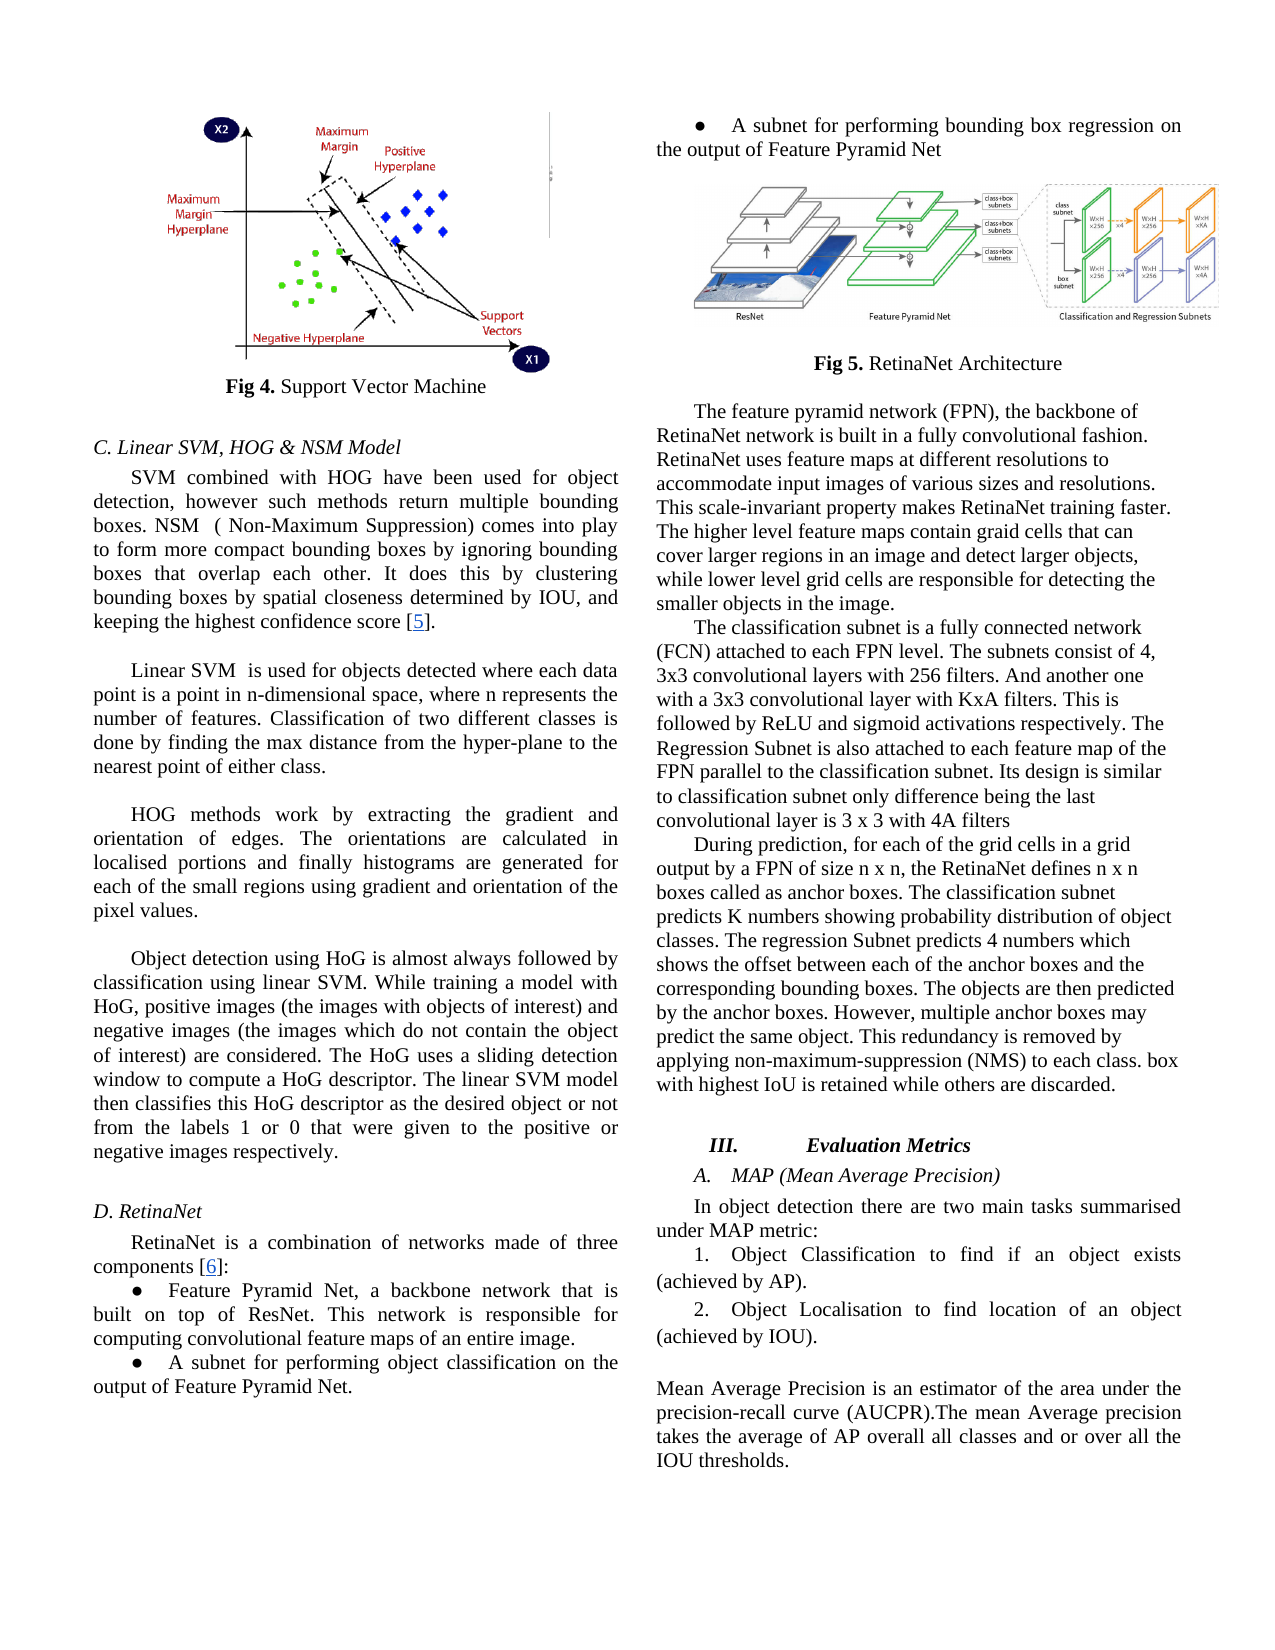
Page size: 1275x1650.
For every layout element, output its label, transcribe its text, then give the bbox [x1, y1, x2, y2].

text RetinaNet is a combination of networks made of three components [6]: [93, 1230, 619, 1278]
text The feature pyramid network (FPN), the backbone of RetinaNet network is built in a fully convolutional fashion. RetinaNet uses feature maps at different resolutions to accommodate input images of various sizes and resolutions. This scale-invariant property makes RetinaNet training faster. The higher level feature maps contain graid cells that can cover larger regions in an image and detect larger objects, while lower level grid cells are responsible for detecting the smaller objects in the image. [656, 398, 1182, 615]
text Fig 5. RetinaNet Architecture [656, 350, 1182, 374]
picture [693, 184, 1219, 327]
text Fig 4. Support Vector Machine [93, 374, 619, 398]
list Object Localisation to find location of an object (achieved by IOU). [656, 1297, 1182, 1348]
text During prediction, for each of the grid cells in a grid output by a FPN of size n x n, the RetinaNet defines n x n boxes called as anchor boxes. The classification subnet predicts K numbers showing probability distribution of object classes. The regression Subnet predicts 4 numbers which shows the offset between each of the anchor boxes and the corresponding bounding boxes. The objects are then predicted by the anchor boxes. However, multiple anchor boxes may predict the same object. This redundancy is removed by applying non-maximum-suppression (NMS) to each class. box with highest IoU is retained while others are discarded. [656, 832, 1182, 1096]
text SVM combined with HOG have been used for object detection, however such methods return multiple bounding boxes. NSM ( Non-Maximum Suppression) comes into play to form more compact bounding boxes by ignoring bounding boxes that overlap each other. It does this by clustering bounding boxes by spatial closeness determined by IOU, and keeping the highest confidence score [5]. [93, 465, 619, 633]
subtitle D. RetinaNet [93, 1199, 619, 1223]
subtitle Evaluation Metrics [686, 1133, 1182, 1157]
list Object Classification to find if an object exists (achieved by AP). [656, 1242, 1182, 1293]
text Linear SVM is used for objects detected where each data point is a point in n-dimensional space, where n represents the number of features. Classification of two different classes is done by finding the max distance from the hyper-plane to the nearest point of either class. [93, 657, 619, 778]
text The classification subnet is a fully connected network (FCN) attached to each FPN level. The subnets consist of 4, 3x3 convolutional layers with 256 filters. And another one with a 3x3 convolutional layer with KxA filters. This is followed by ReLU and sigmoid activations respectively. The Regression Subnet is also attached to each feature map of the FPN parallel to the classification subnet. Its design is similar to classification subnet only difference being the last convolutional layer is 3 x 3 with 4A filters [656, 615, 1182, 832]
text Mean Average Precision is an estimator of the area under the precision-recall curve (AUCPR).The mean Average precision takes the average of AP overall all classes and or over all the IOU thresholds. [656, 1376, 1182, 1472]
text HOG methods work by extracting the gradient and orientation of edges. The orientations are calculated in localised portions and finally histograms are generated for each of the small regions using gradient and orientation of the pixel values. [93, 802, 619, 922]
list Feature Pyramid Net, a backbone network that is built on top of ResNet. This network is responsible for computing convolutional feature maps of an entire image. [93, 1278, 619, 1350]
text Object detection using HoG is almost always followed by classification using linear SVM. While training a model with HoG, positive images (the images with objects of interest) and negative images (the images which do not contain the object of interest) are considered. The HoG uses a sliding detection window to compute a HoG descriptor. The linear SVM model then classifies this HoG descriptor as the desired object or not from the labels 1 or 0 that were given to the positive or negative images respectively. [93, 946, 619, 1163]
text In object detection there are two main tasks summarised under MAP metric: [656, 1193, 1182, 1242]
list A subnet for performing bounding box regression on the output of Feature Pyramid Net [656, 112, 1182, 161]
subtitle MAP (Mean Average Precision) [694, 1163, 1182, 1187]
list A subnet for performing object classification on the output of Feature Pyramid Net. [93, 1350, 619, 1398]
subtitle C. Linear SVM, HOG & NSM Model [93, 435, 619, 459]
picture [159, 112, 553, 374]
